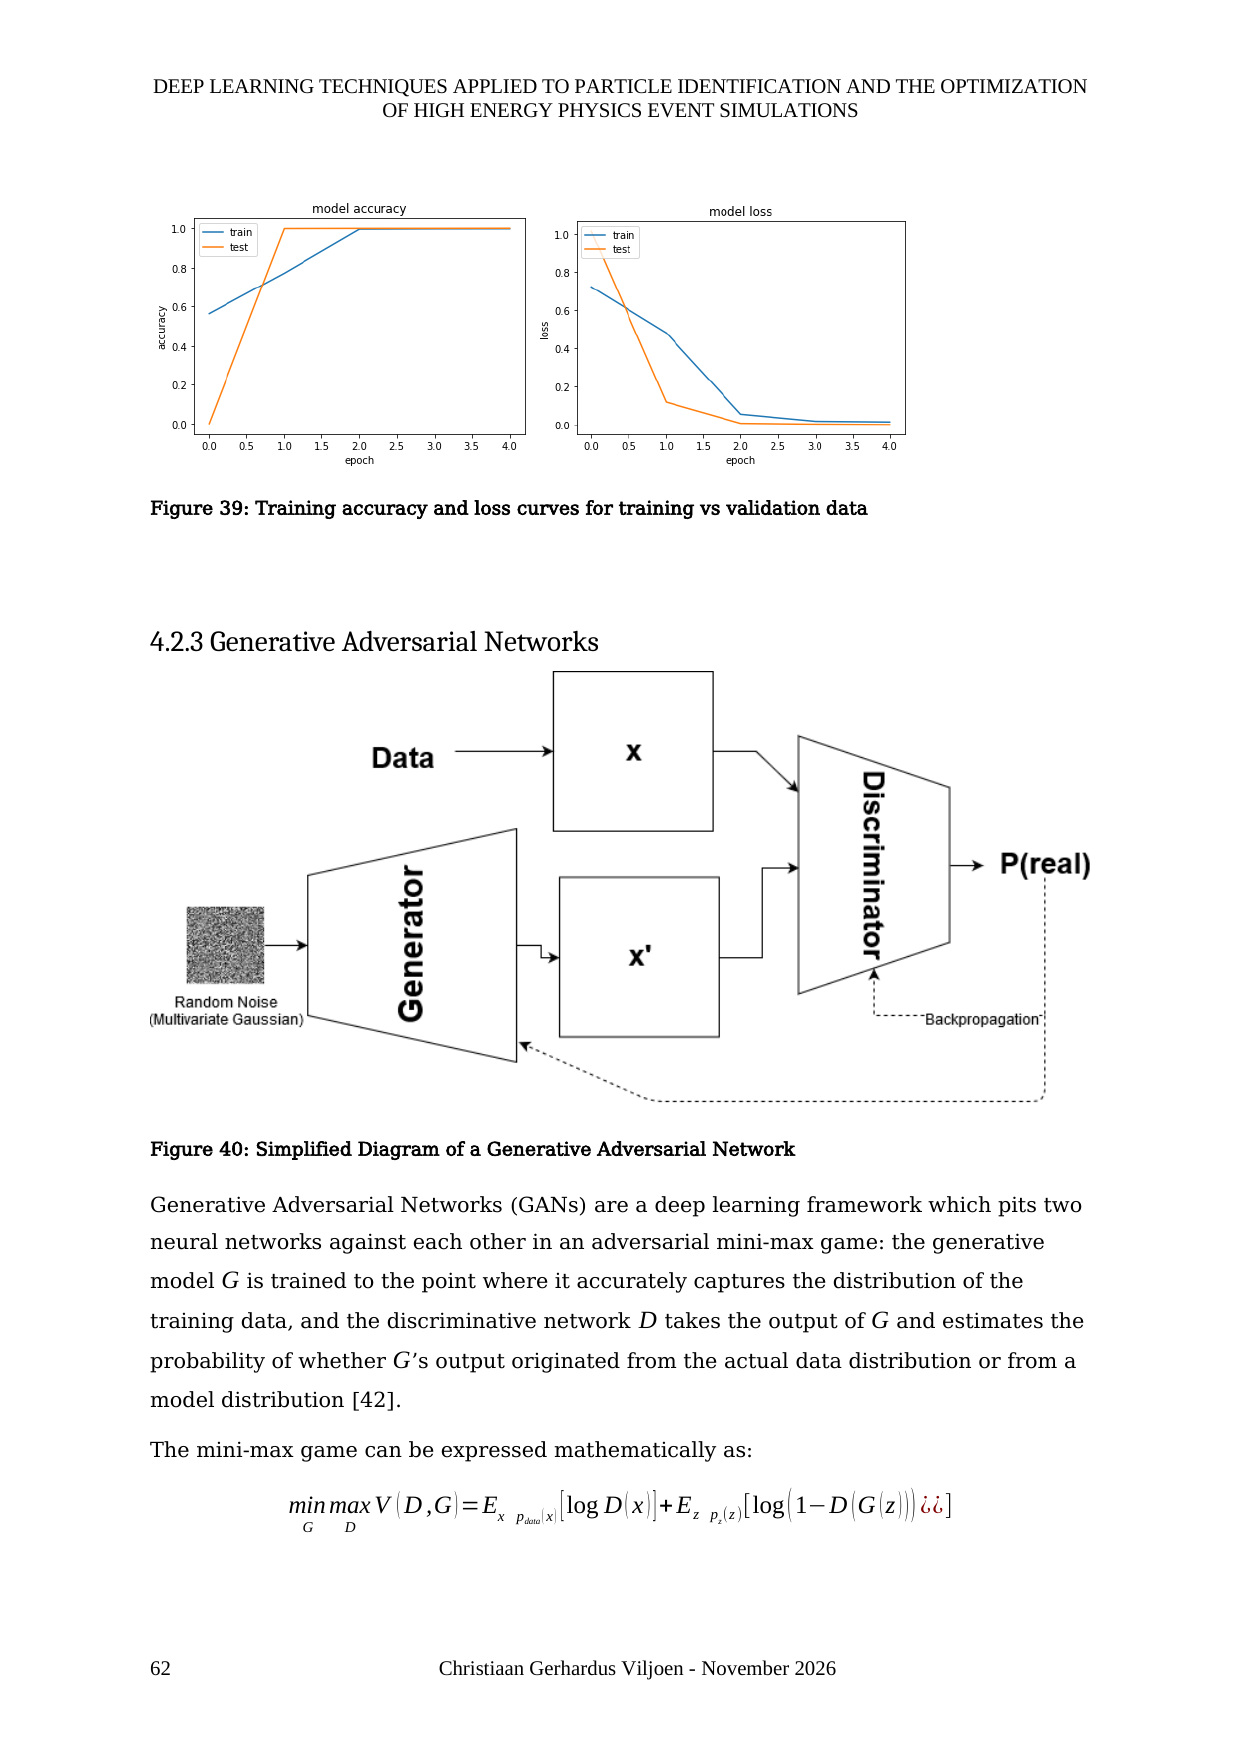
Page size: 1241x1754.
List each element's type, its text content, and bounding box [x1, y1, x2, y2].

picture [150, 196, 914, 471]
text Figure 40: Simplified Diagram of a Generative Adversarial Network [150, 1137, 1090, 1159]
subtitle Generative Adversarial Networks [150, 625, 1090, 659]
text Generative Adversarial Networks (GANs) are a deep learning framework which pits two neural networks against each other in an adversarial mini-max game: the generative model is trained to the point where it accurately captures the distribution of the training data, and the discriminative network takes the output of and estimates the probability of whether ’s output originated from the actual data distribution or from a model distribution . [150, 1191, 1090, 1412]
picture [150, 671, 1091, 1112]
text Figure 39: Training accuracy and loss curves for training vs validation data [150, 496, 1090, 518]
text The mini-max game can be expressed mathematically as: [150, 1437, 1090, 1462]
